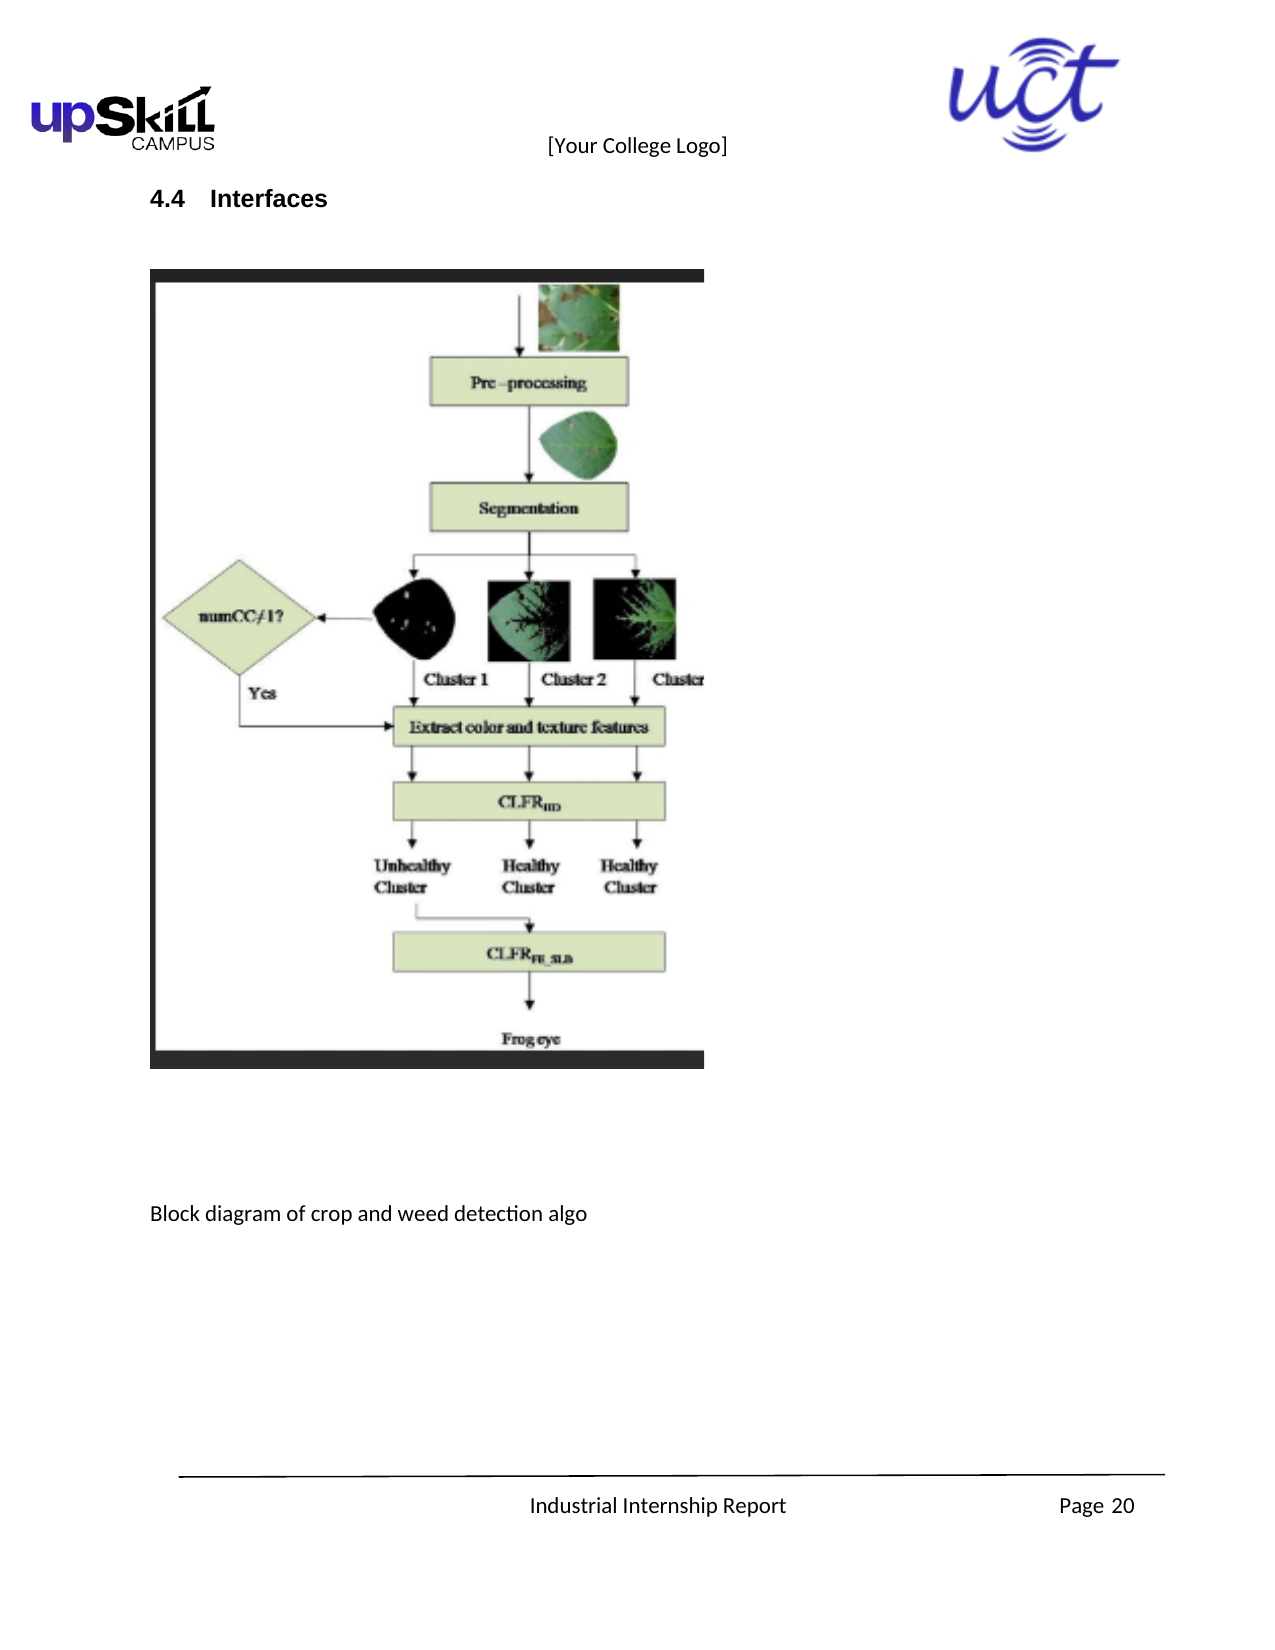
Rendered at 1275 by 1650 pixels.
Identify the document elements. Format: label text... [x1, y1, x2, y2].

picture [150, 269, 705, 1069]
subtitle Interfaces [150, 187, 1134, 212]
picture [946, 28, 1125, 154]
picture [0, 73, 246, 154]
text Block diagram of crop and weed detection algo [150, 1199, 1134, 1227]
